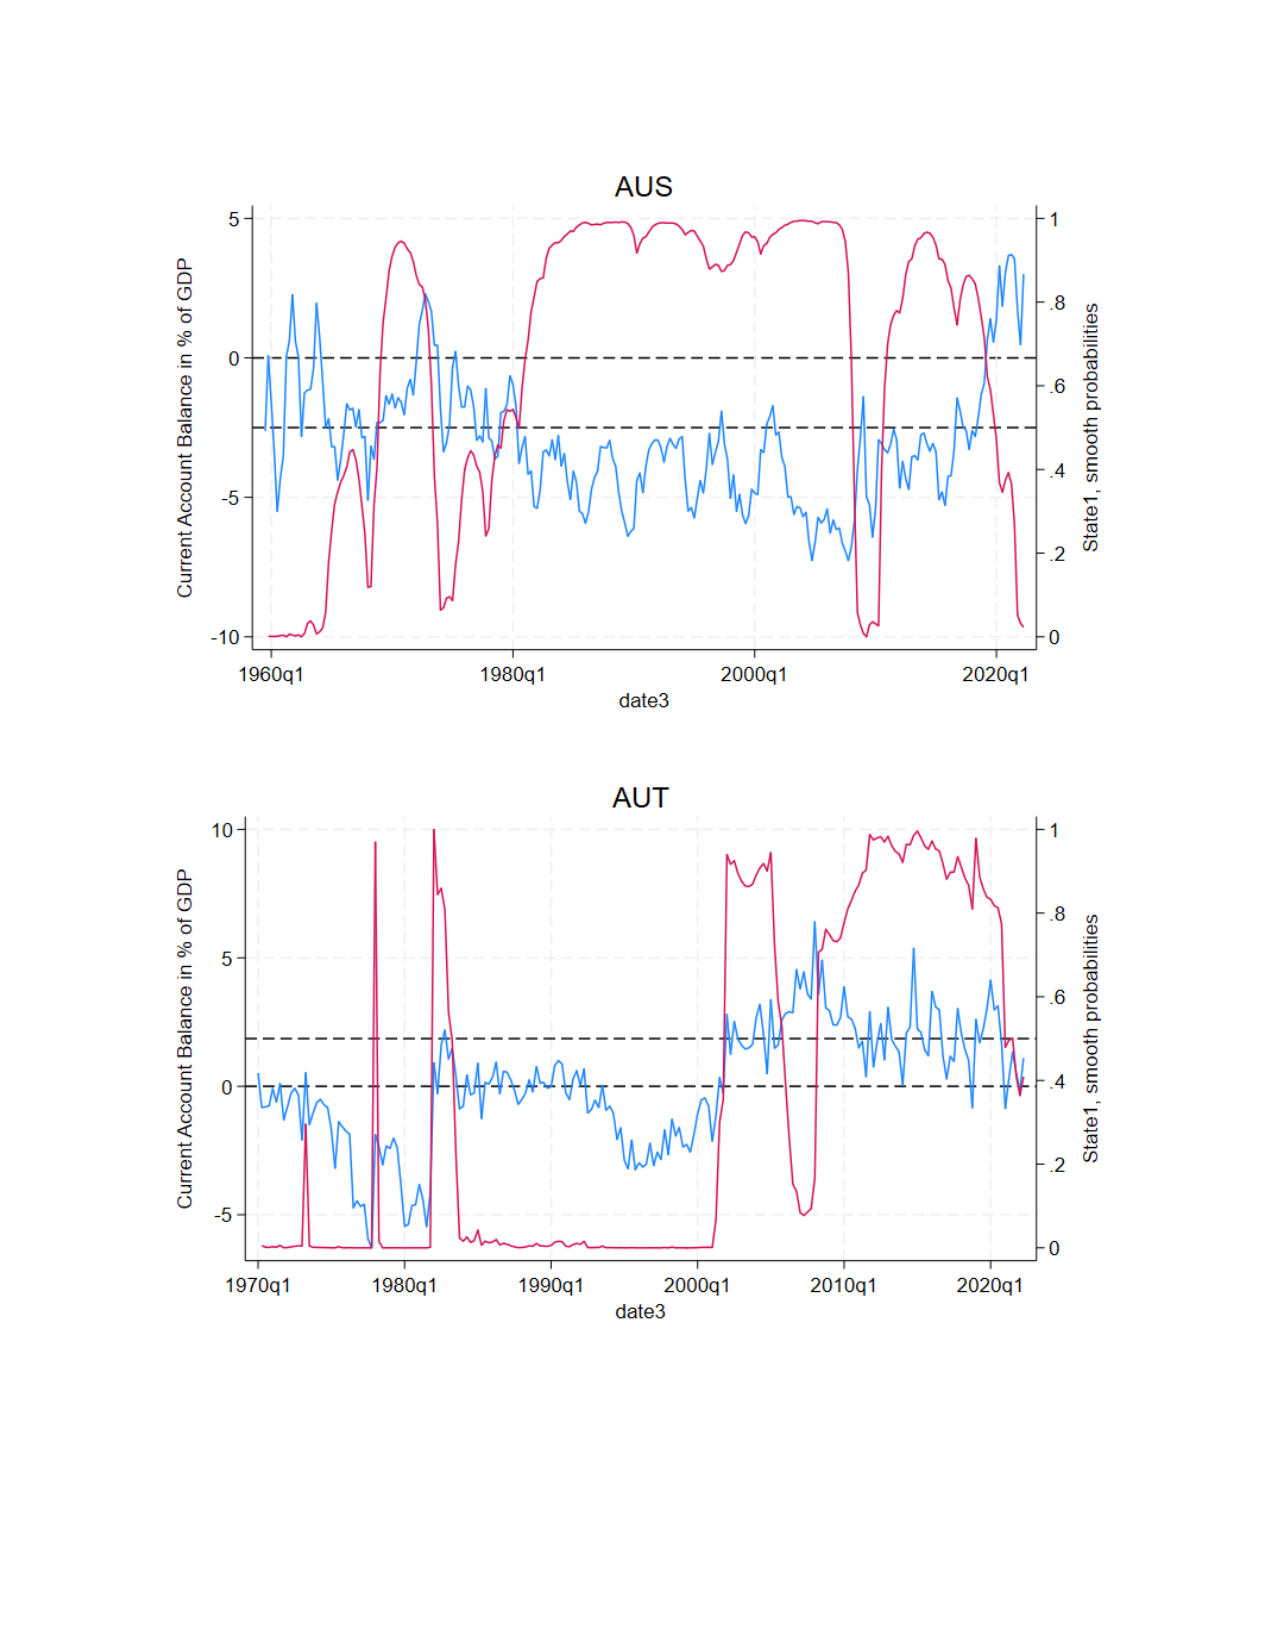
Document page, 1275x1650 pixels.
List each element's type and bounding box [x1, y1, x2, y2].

picture [150, 761, 1125, 1347]
picture [150, 150, 1125, 736]
